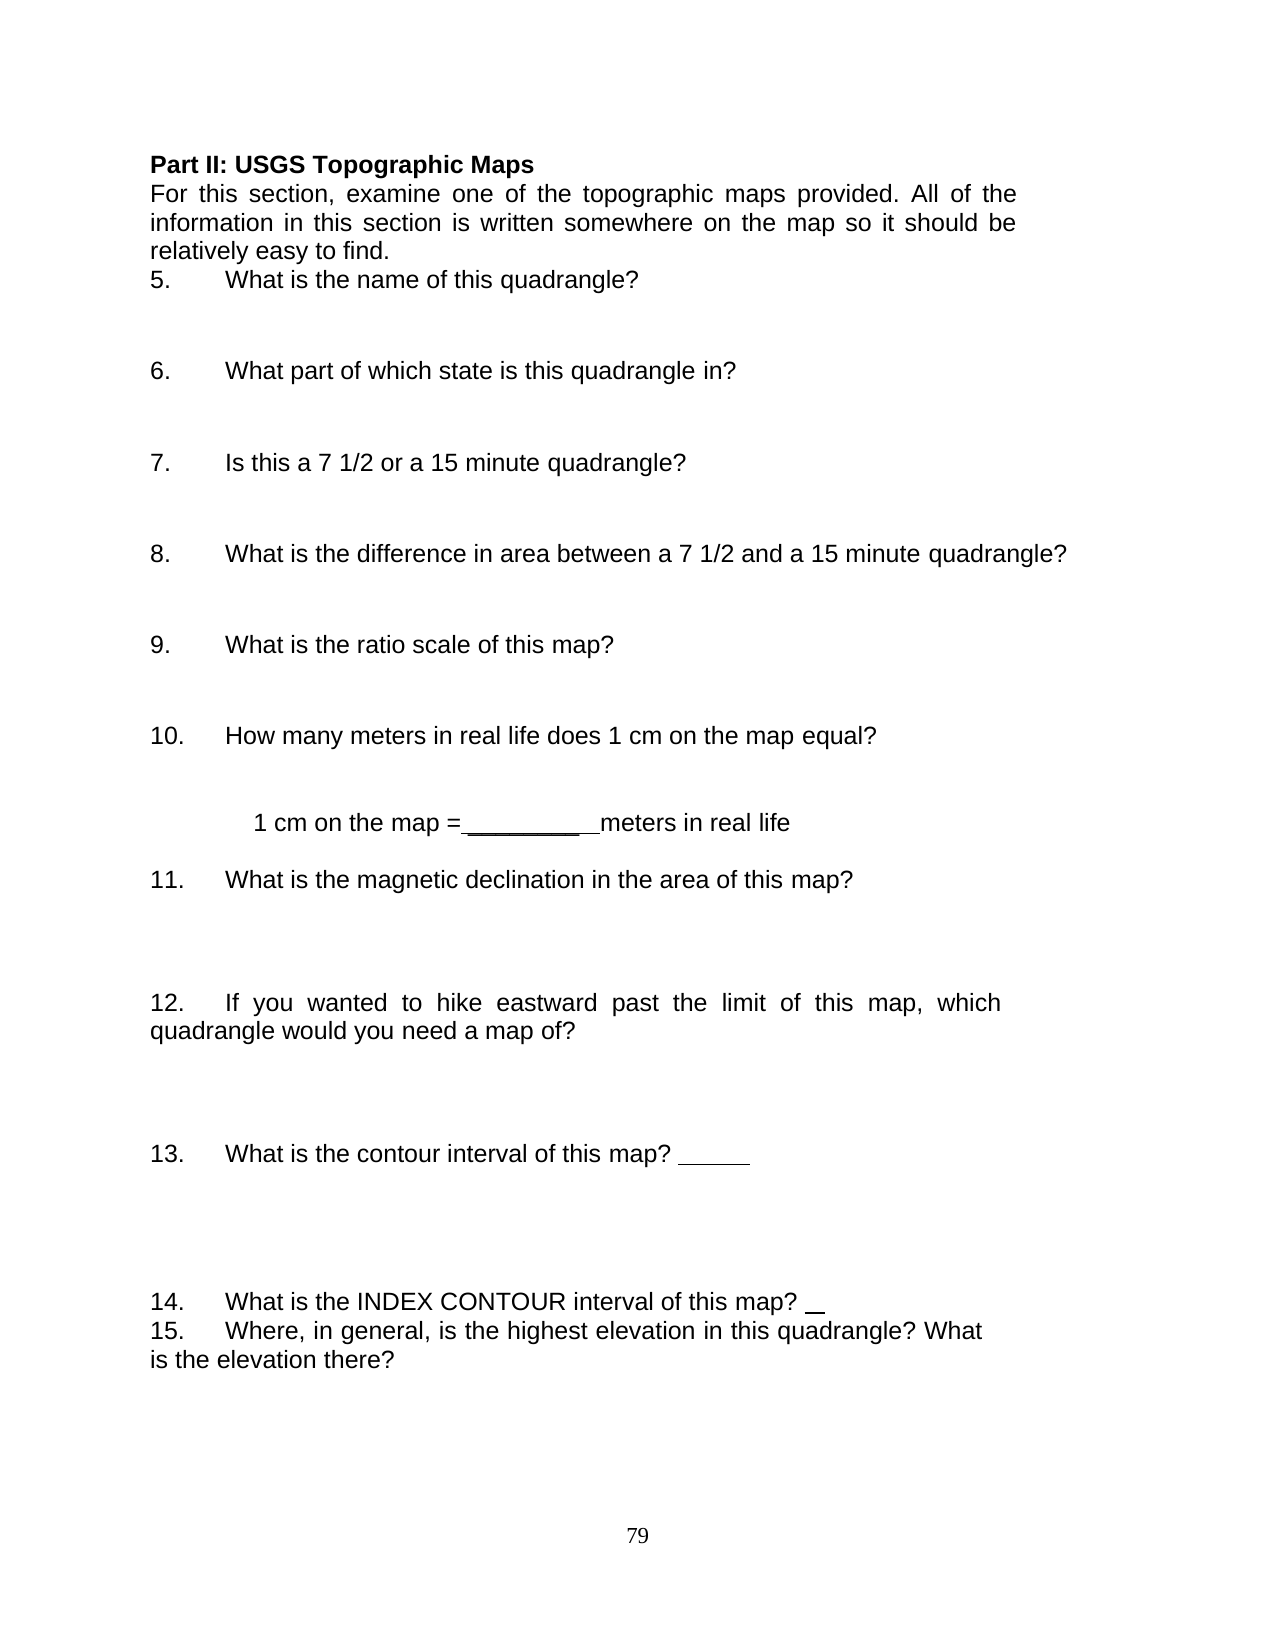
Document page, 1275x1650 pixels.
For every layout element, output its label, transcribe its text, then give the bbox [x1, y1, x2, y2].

subtitle Part II: USGS Topographic Maps [150, 150, 1125, 179]
text For this section, examine one of the topographic maps provided. All of the information in this section is written somewhere on the map so it should be relatively easy to find. [150, 179, 1018, 265]
list How many meters in real life does 1 cm on the map equal? [150, 721, 1125, 750]
list Where, in general, is the highest elevation in this quadrangle? What is the elevation there? [150, 1316, 984, 1374]
list What is the INDEX CONTOUR interval of this map? [150, 1287, 984, 1316]
list What part of which state is this quadrangle in? [150, 356, 1125, 385]
list What is the magnetic declination in the area of this map? [150, 865, 1125, 894]
list What is the name of this quadrangle? [150, 265, 1125, 294]
list What is the ratio scale of this map? [150, 630, 1125, 659]
list Is this a 7 1/2 or a 15 minute quadrangle? [150, 447, 1125, 476]
list What is the contour interval of this map? [150, 1139, 984, 1168]
list If you wanted to hike eastward past the limit of this map, which quadrangle would you need a map of? [150, 988, 1002, 1045]
list What is the difference in area between a 7 1/2 and a 15 minute quadrangle? [150, 539, 1125, 567]
text 1 cm on the map = ________ meters in real life [150, 808, 1125, 836]
